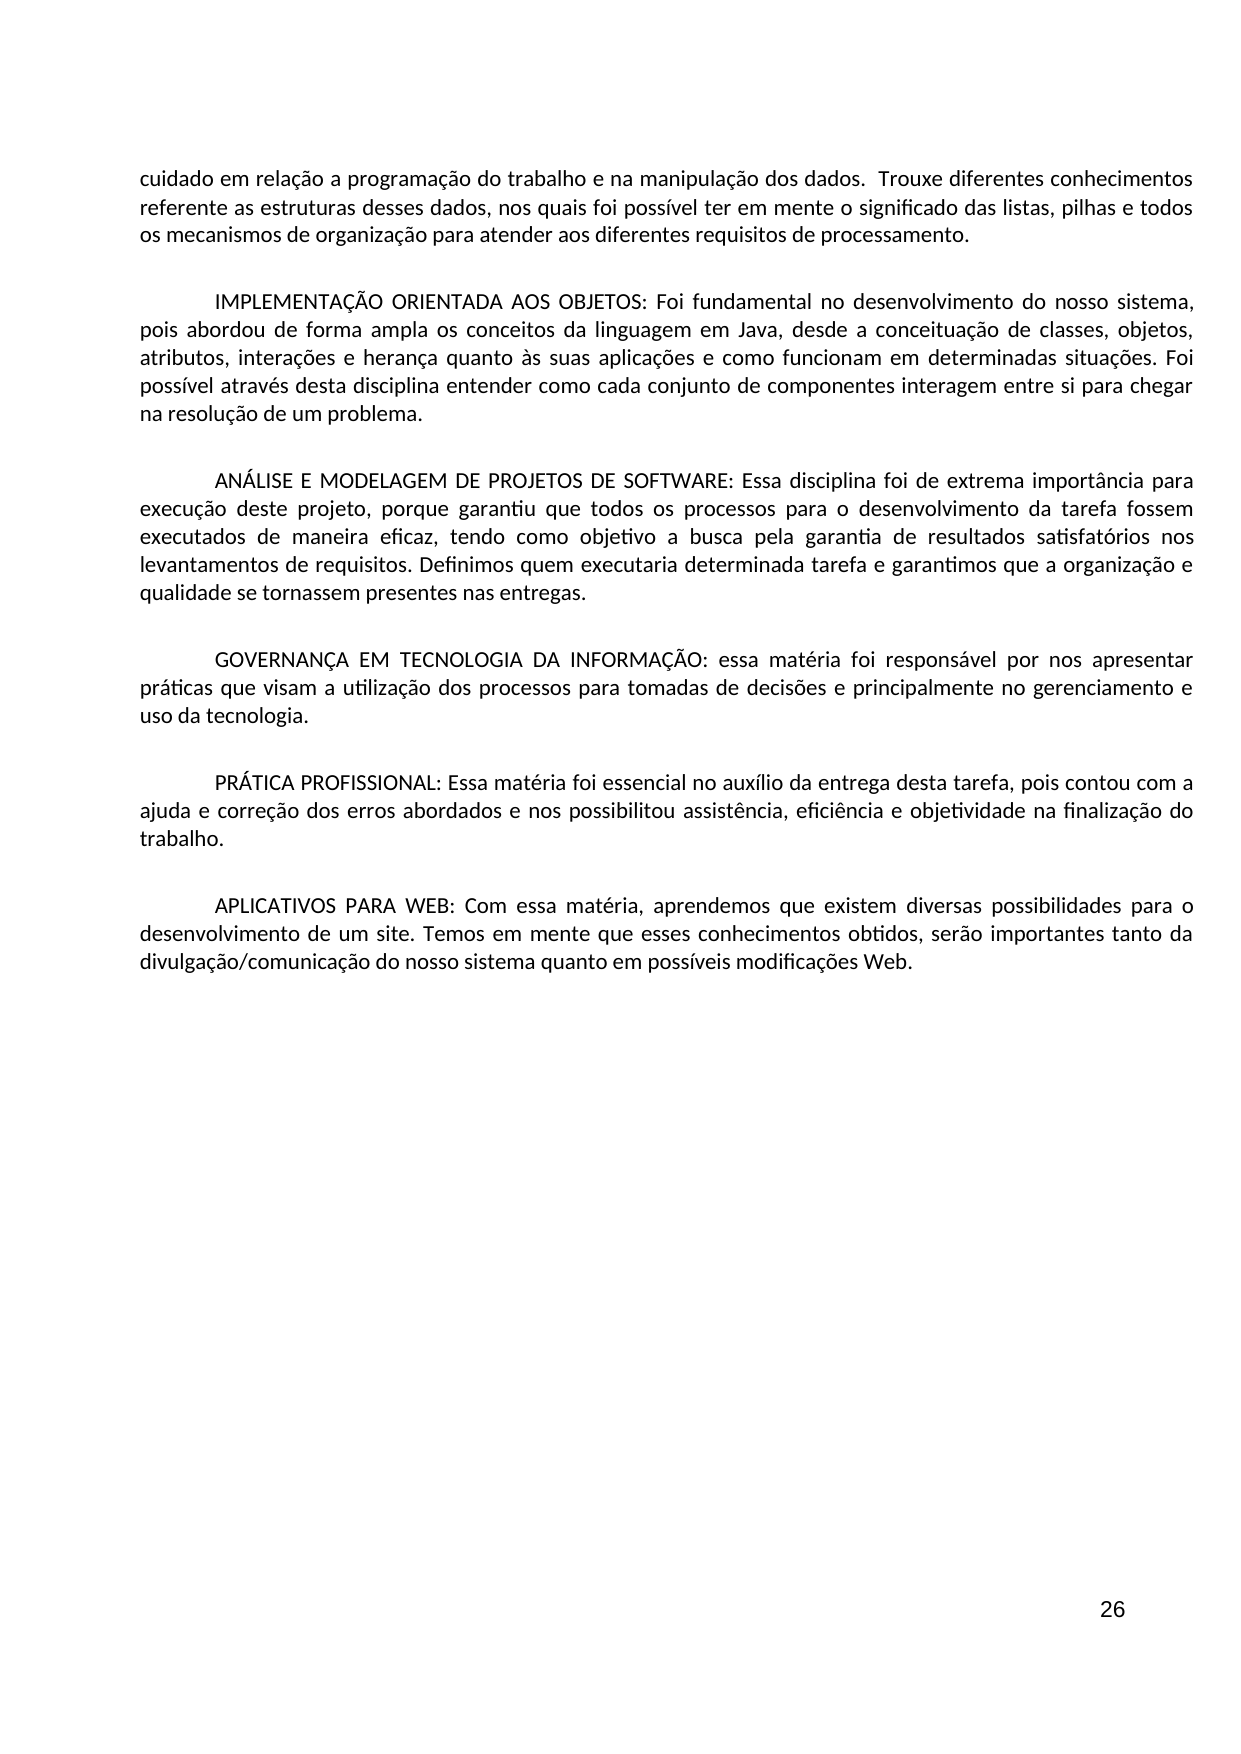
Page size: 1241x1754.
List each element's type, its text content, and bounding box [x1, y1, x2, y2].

text PRÁTICA PROFISSIONAL: Essa matéria foi essencial no auxílio da entrega desta tarefa, pois contou com a ajuda e correção dos erros abordados e nos possibilitou assistência, eficiência e objetividade na finalização do trabalho. [139, 768, 1196, 852]
text ANÁLISE E MODELAGEM DE PROJETOS DE SOFTWARE: Essa disciplina foi de extrema importância para execução deste projeto, porque garantiu que todos os processos para o desenvolvimento da tarefa fossem executados de maneira eficaz, tendo como objetivo a busca pela garantia de resultados satisfatórios nos levantamentos de requisitos. Definimos quem executaria determinada tarefa e garantimos que a organização e qualidade se tornassem presentes nas entregas. [139, 466, 1196, 606]
text IMPLEMENTAÇÃO ORIENTADA AOS OBJETOS: Foi fundamental no desenvolvimento do nosso sistema, pois abordou de forma ampla os conceitos da linguagem em Java, desde a conceituação de classes, objetos, atributos, interações e herança quanto às suas aplicações e como funcionam em determinadas situações. Foi possível através desta disciplina entender como cada conjunto de componentes interagem entre si para chegar na resolução de um problema. [139, 287, 1196, 427]
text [139, 164, 1196, 249]
text APLICATIVOS PARA WEB: Com essa matéria, aprendemos que existem diversas possibilidades para o desenvolvimento de um site. Temos em mente que esses conhecimentos obtidos, serão importantes tanto da divulgação/comunicação do nosso sistema quanto em possíveis modificações Web. [139, 891, 1196, 975]
text GOVERNANÇA EM TECNOLOGIA DA INFORMAÇÃO: essa matéria foi responsável por nos apresentar práticas que visam a utilização dos processos para tomadas de decisões e principalmente no gerenciamento e uso da tecnologia. [139, 645, 1196, 729]
